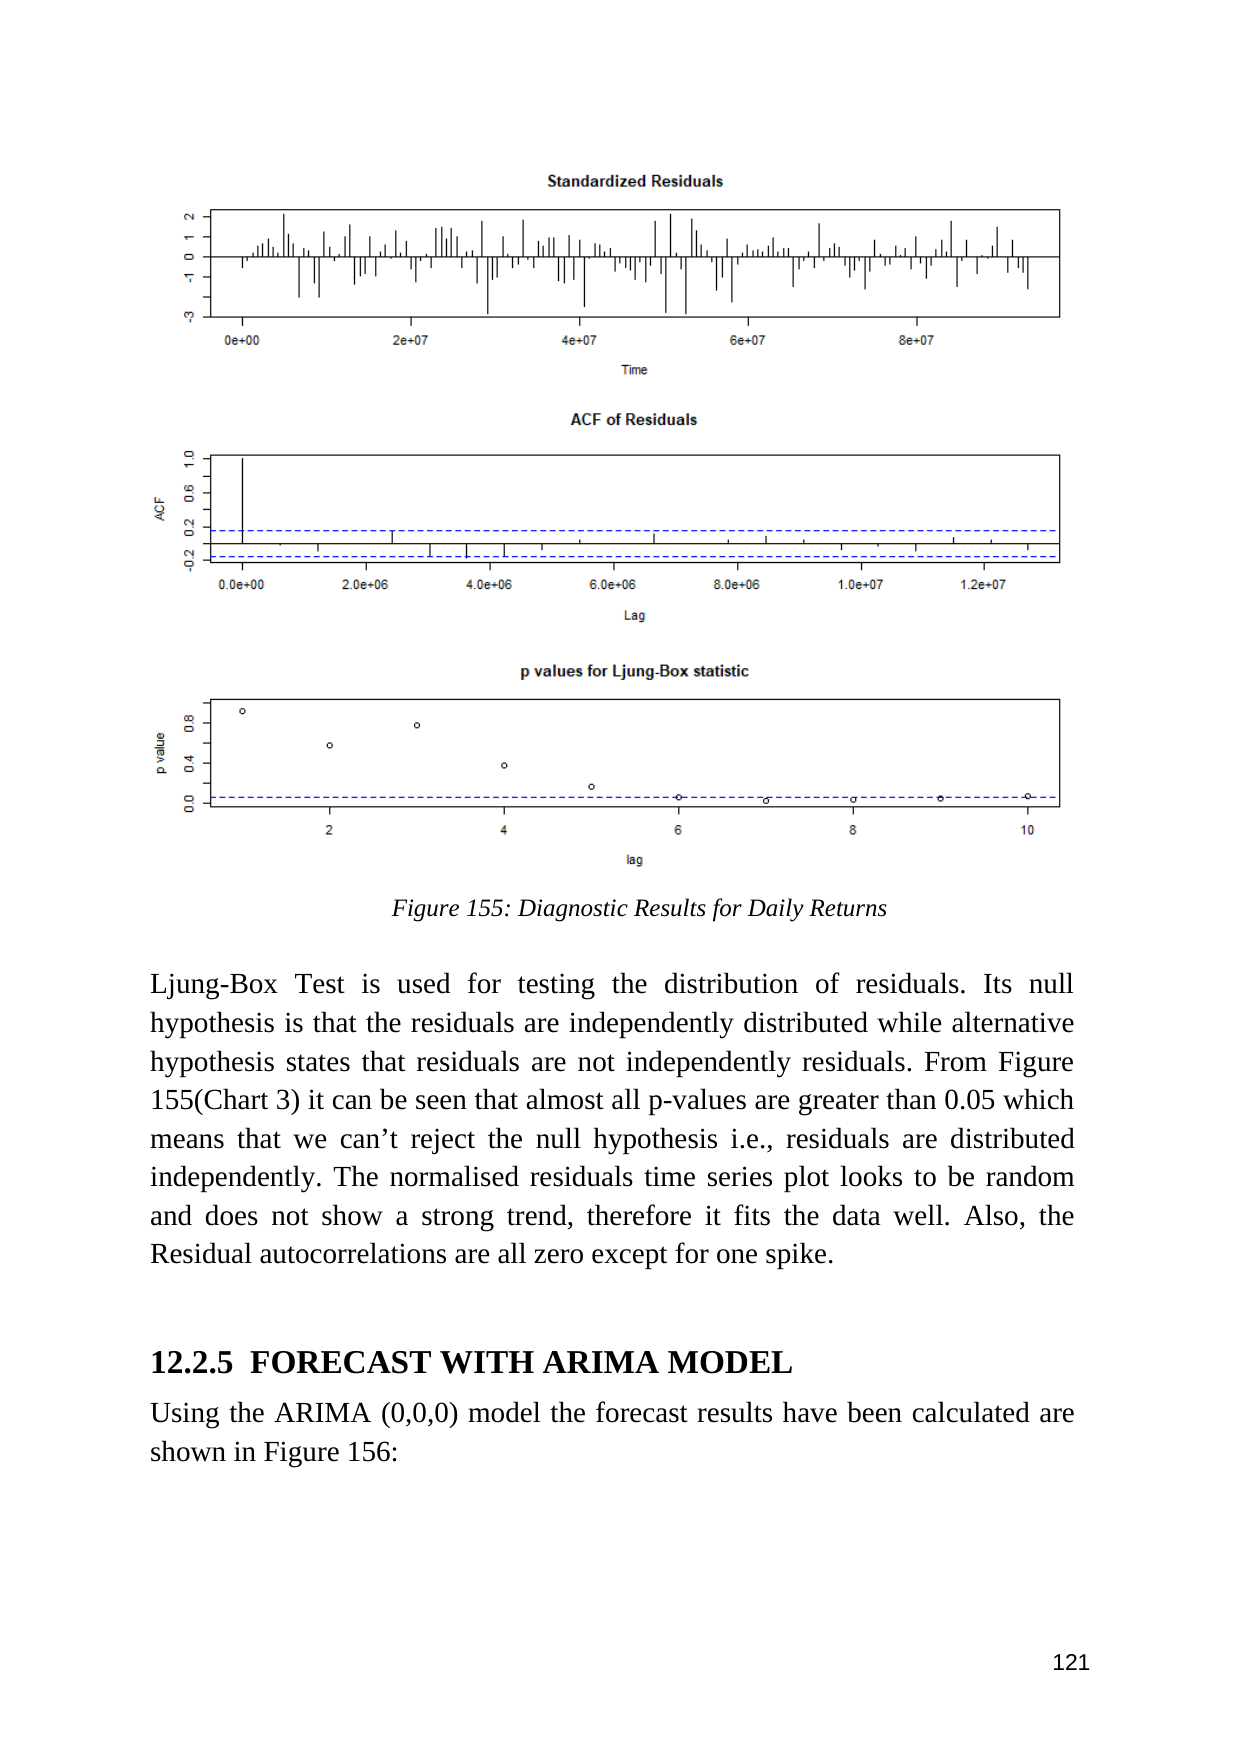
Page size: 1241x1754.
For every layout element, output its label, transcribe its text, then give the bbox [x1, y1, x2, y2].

text Using the ARIMA (0,0,0) model the forecast results have been calculated are shown in Figure 156: [150, 1395, 1076, 1467]
text Ljung-Box Test is used for testing the distribution of residuals. Its null hypothesis is that the residuals are independently distributed while alternative hypothesis states that residuals are not independently residuals. From Figure 155(Chart 3) it can be seen that almost all p-values are greater than 0.05 which means that we can’t reject the null hypothesis i.e., residuals are distributed independently. The normalised residuals time series plot looks to be random and does not show a strong trend, therefore it fits the data well. Also, the Residual autocorrelations are all zero except for one spike. [150, 967, 1076, 1270]
subtitle 12.2.5 FORECAST WITH ARIMA MODEL [150, 1343, 1076, 1381]
picture [150, 150, 1091, 883]
text Figure 155: Diagnostic Results for Daily Returns [150, 893, 1199, 922]
